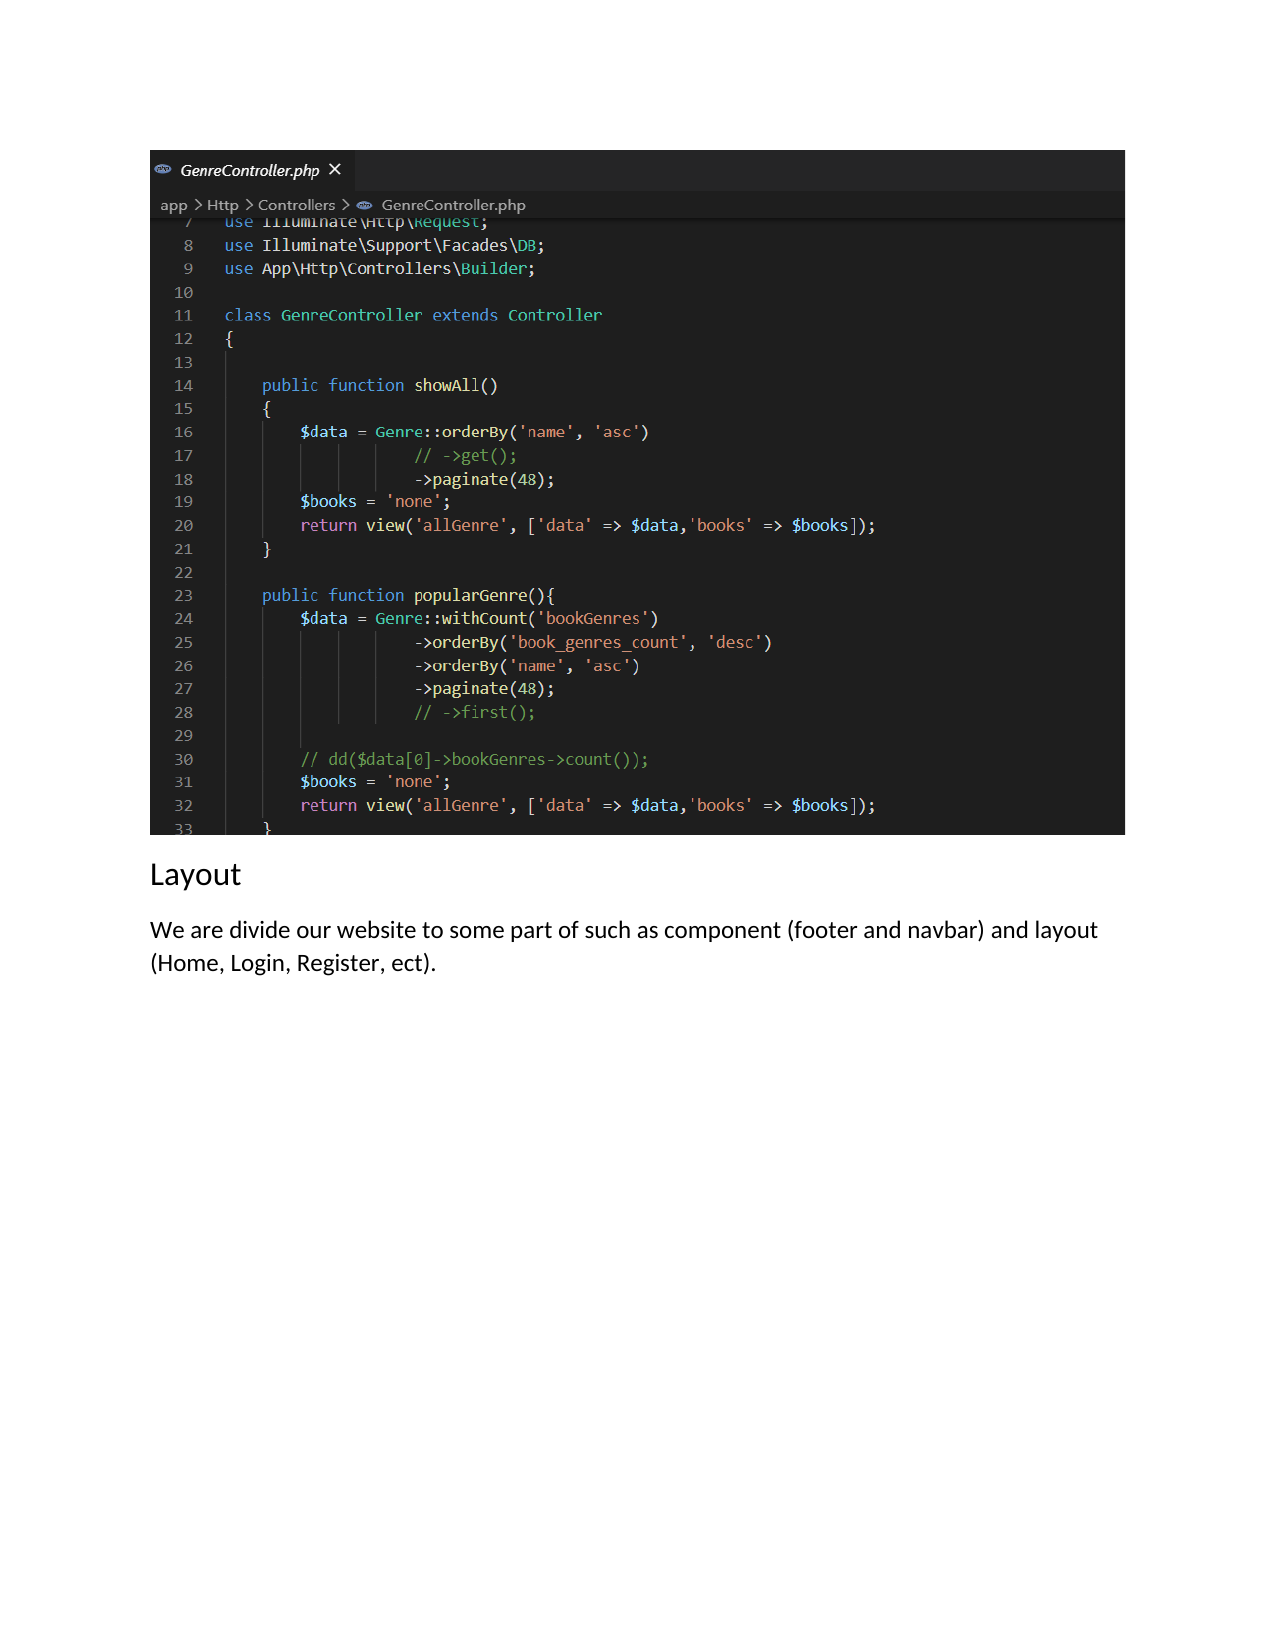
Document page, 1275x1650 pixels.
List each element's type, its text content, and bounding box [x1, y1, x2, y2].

text We are divide our website to some part of such as component (footer and navbar) and layout (Home, Login, Register, ect). [150, 914, 1125, 977]
text Layout [150, 853, 1125, 894]
picture [150, 150, 1125, 835]
